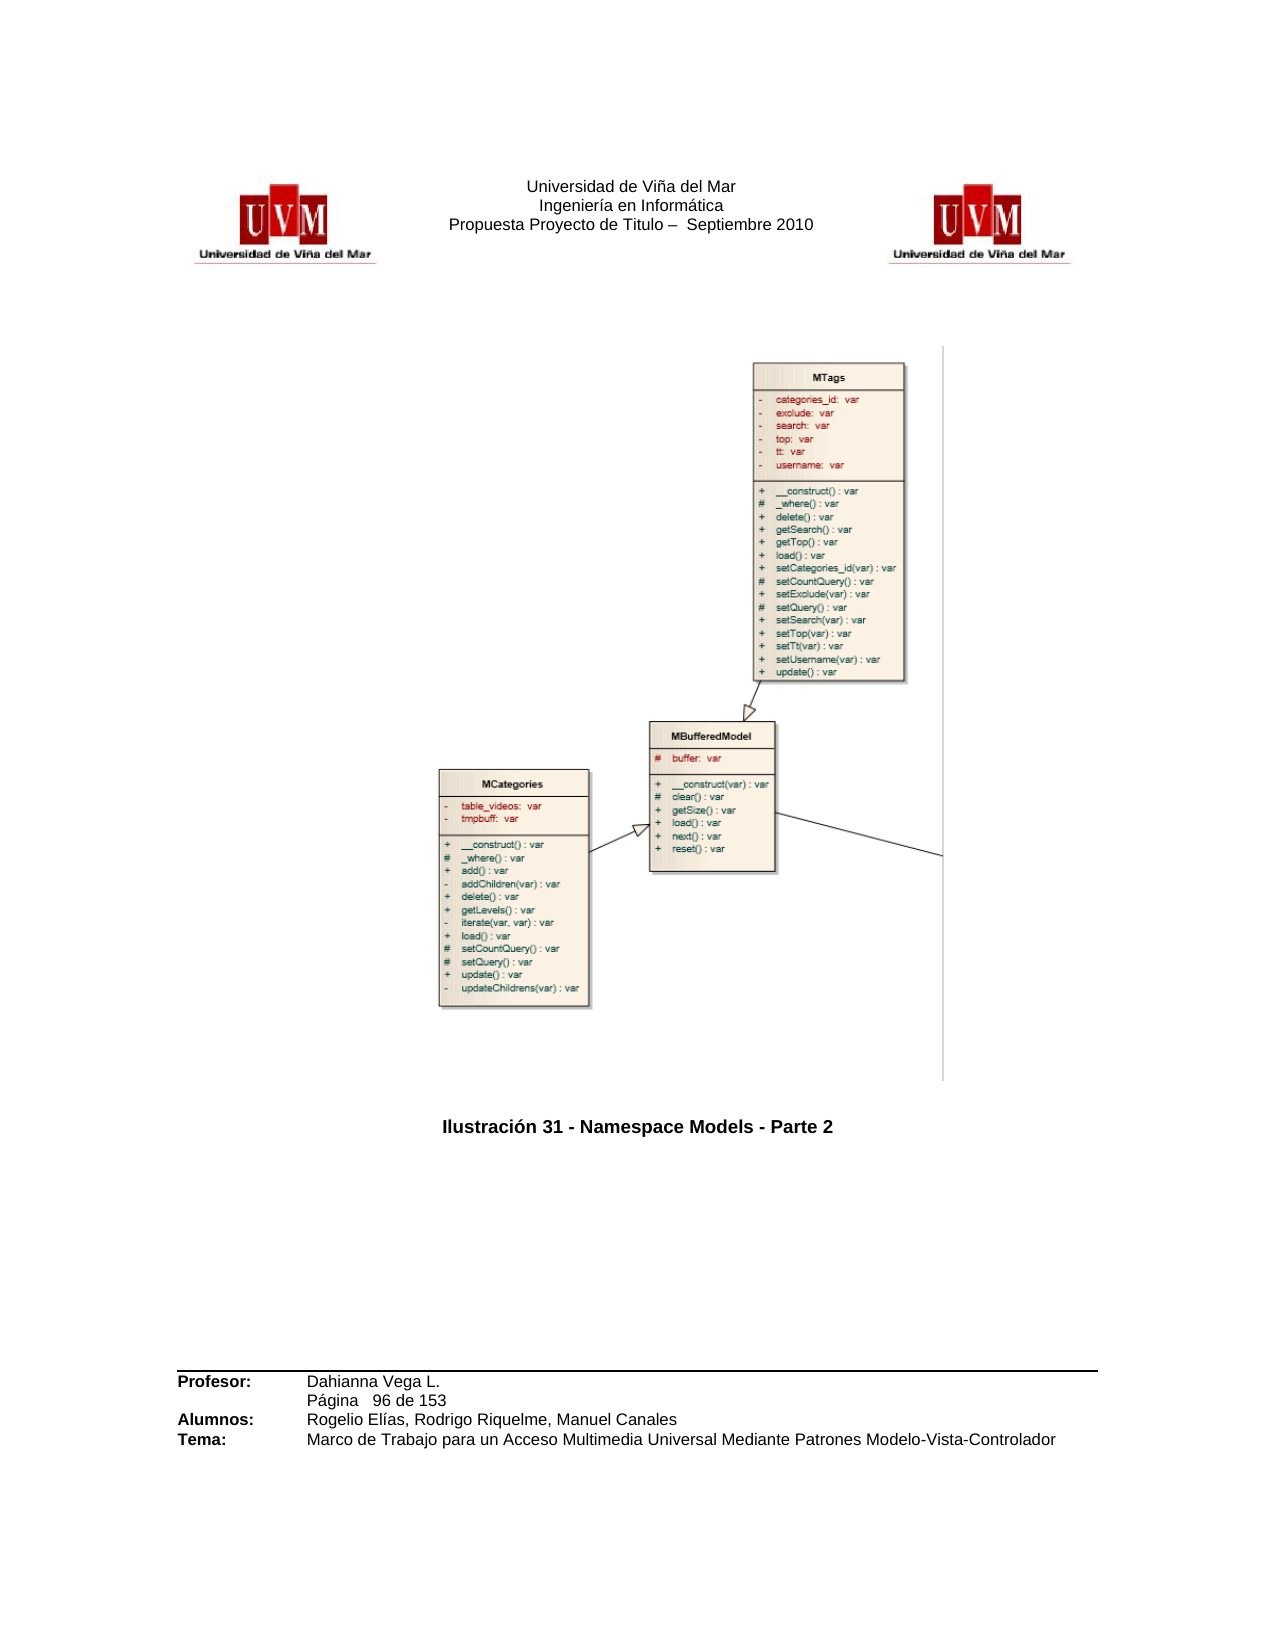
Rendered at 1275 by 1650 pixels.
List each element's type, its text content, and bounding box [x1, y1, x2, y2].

picture [177, 176, 390, 267]
picture [871, 176, 1084, 267]
picture [306, 346, 969, 1081]
text Ilustración - Namespace Models - Parte 2 [177, 1116, 1098, 1137]
